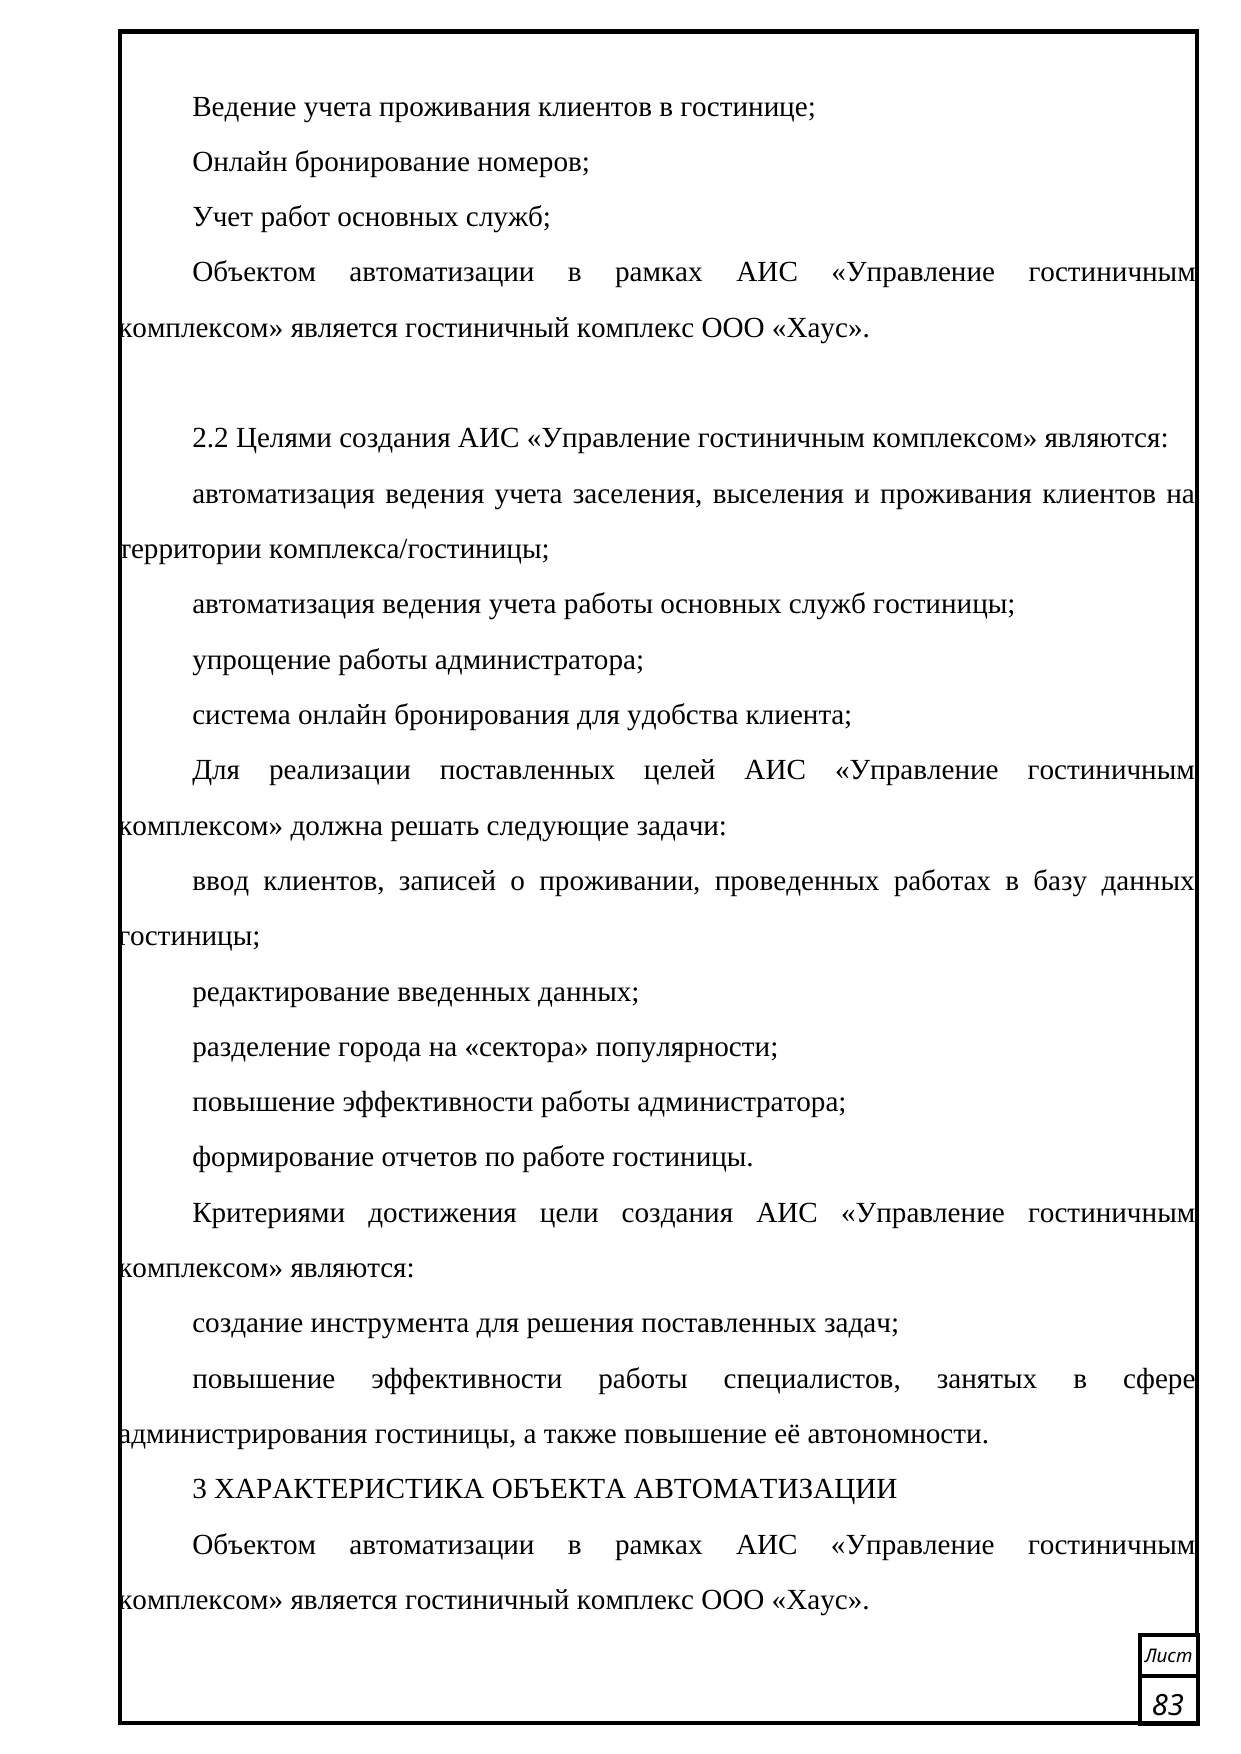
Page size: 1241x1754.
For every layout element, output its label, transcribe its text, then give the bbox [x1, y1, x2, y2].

text повышение эффективности работы администратора; [118, 1084, 1196, 1118]
text ввод клиентов, записей о проживании, проведенных работах в базу данных гостиницы; [118, 863, 1196, 952]
text Для реализации поставленных целей АИС «Управление гостиничным комплексом» должна решать следующие задачи: [118, 752, 1196, 841]
text упрощение работы администратора; [118, 642, 1196, 675]
text формирование отчетов по работе гостиницы. [118, 1139, 1196, 1173]
text повышение эффективности работы специалистов, занятых в сфере администрирования гостиницы, а также повышение её автономности. [118, 1361, 1196, 1450]
text Онлайн бронирование номеров; [118, 144, 1196, 177]
text создание инструмента для решения поставленных задач; [118, 1306, 1196, 1339]
text Учет работ основных служб; [118, 199, 1196, 233]
text Критериями достижения цели создания АИС «Управление гостиничным комплексом» являются: [118, 1195, 1196, 1284]
text 2.2 Целями создания АИС «Управление гостиничным комплексом» являются: [118, 421, 1196, 454]
text система онлайн бронирования для удобства клиента; [118, 697, 1196, 731]
text Ведение учета проживания клиентов в гостинице; [118, 89, 1196, 122]
text 3 ХАРАКТЕРИСТИКА ОБЪЕКТА АВТОМАТИЗАЦИИ [118, 1471, 1196, 1505]
text автоматизация ведения учета работы основных служб гостиницы; [118, 586, 1196, 620]
text автоматизация ведения учета заселения, выселения и проживания клиентов на территории комплекса/гостиницы; [118, 476, 1196, 565]
text редактирование введенных данных; [118, 974, 1196, 1007]
text Объектом автоматизации в рамках АИС «Управление гостиничным комплексом» является гостиничный комплекс ООО «Хаус». [118, 1527, 1196, 1616]
text разделение города на «сектора» популярности; [118, 1029, 1196, 1062]
text Объектом автоматизации в рамках АИС «Управление гостиничным комплексом» является гостиничный комплекс ООО «Хаус». [118, 254, 1196, 343]
